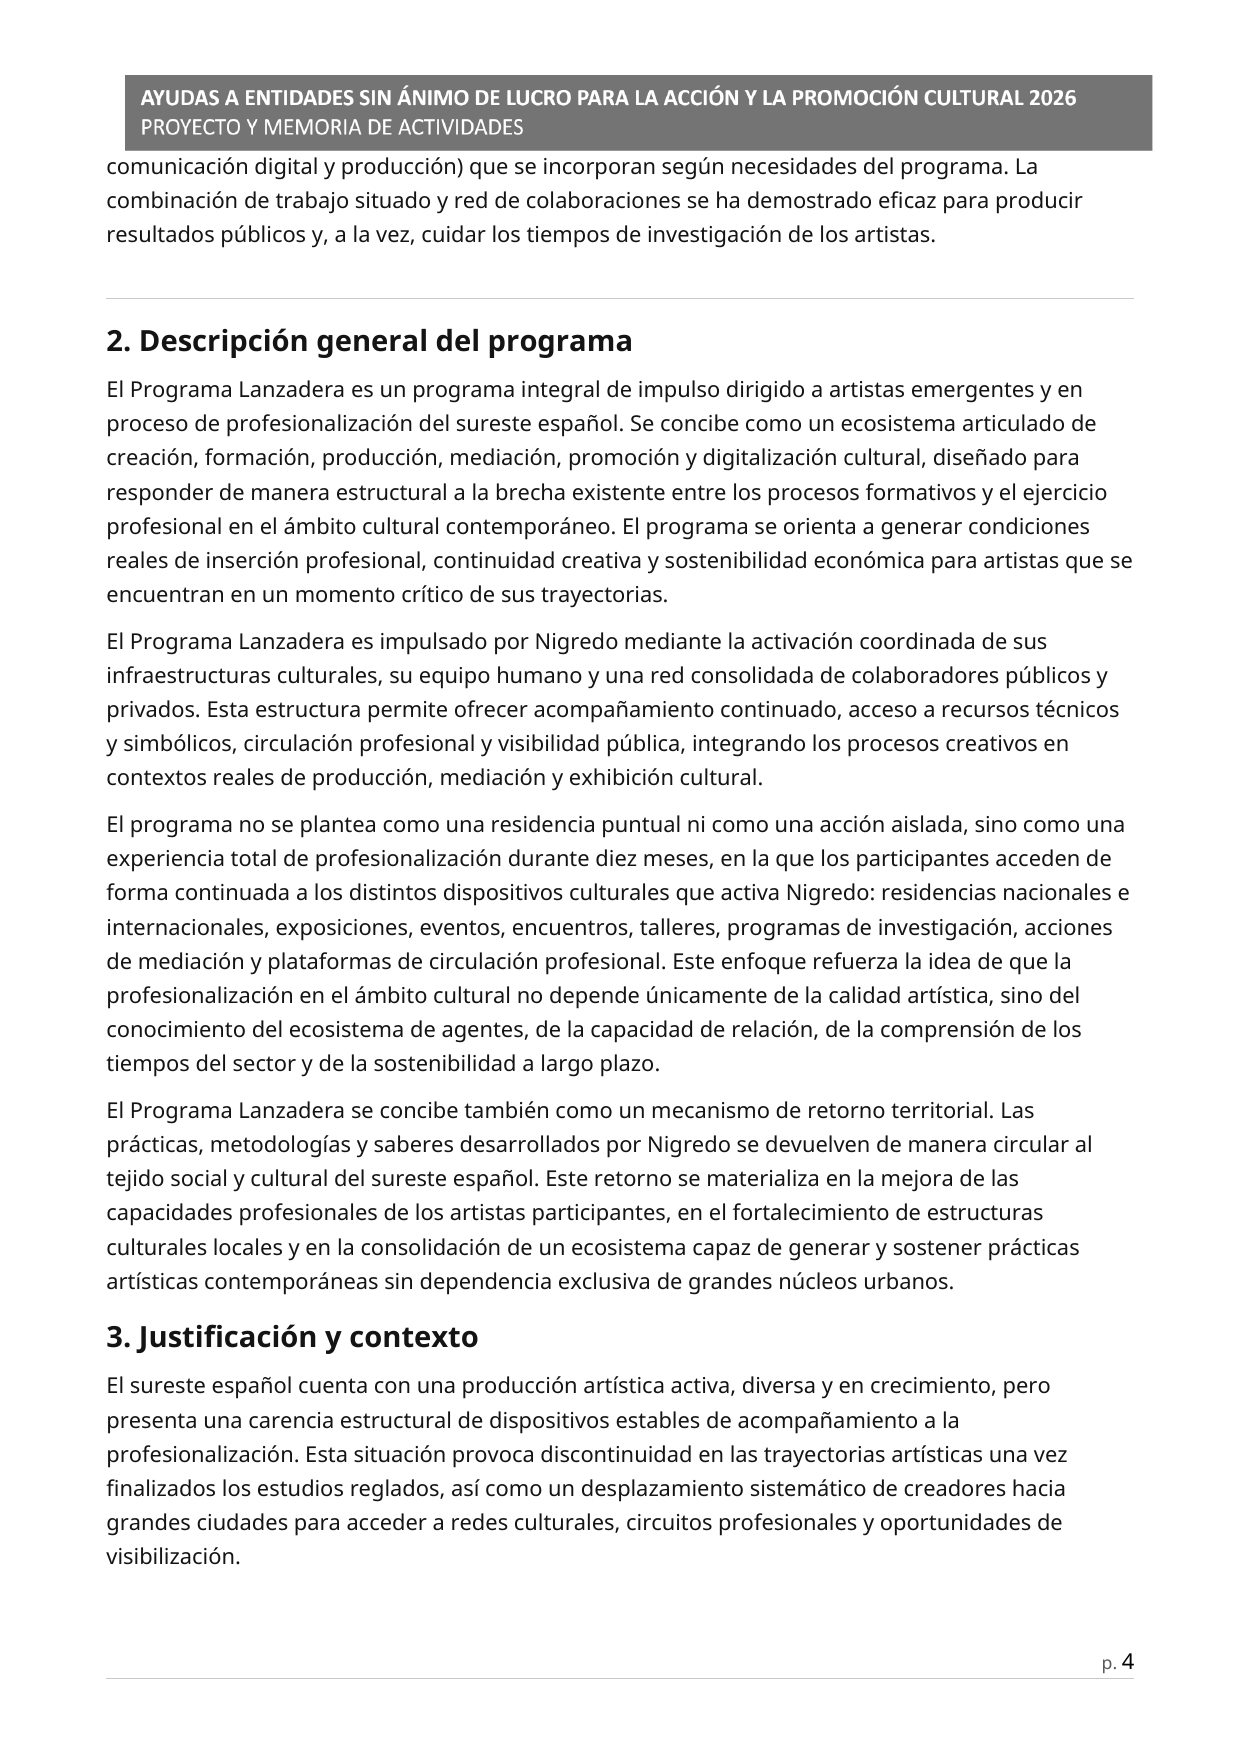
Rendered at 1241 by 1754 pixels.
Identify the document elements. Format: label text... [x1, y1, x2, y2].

text El Programa Lanzadera es un programa integral de impulso dirigido a artistas emergentes y en proceso de profesionalización del sureste español. Se concibe como un ecosistema articulado de creación, formación, producción, mediación, promoción y digitalización cultural, diseñado para responder de manera estructural a la brecha existente entre los procesos formativos y el ejercicio profesional en el ámbito cultural contemporáneo. El programa se orienta a generar condiciones reales de inserción profesional, continuidad creativa y sostenibilidad económica para artistas que se encuentran en un momento crítico de sus trayectorias. [106, 374, 1134, 609]
text El Programa Lanzadera es impulsado por Nigredo mediante la activación coordinada de sus infraestructuras culturales, su equipo humano y una red consolidada de colaboradores públicos y privados. Esta estructura permite ofrecer acompañamiento continuado, acceso a recursos técnicos y simbólicos, circulación profesional y visibilidad pública, integrando los procesos creativos en contextos reales de producción, mediación y exhibición cultural. [106, 626, 1134, 792]
text 2. Descripción general del programa [106, 320, 1134, 360]
text El Programa Lanzadera se concibe también como un mecanismo de retorno territorial. Las prácticas, metodologías y saberes desarrollados por Nigredo se devuelven de manera circular al tejido social y cultural del sureste español. Este retorno se materializa en la mejora de las capacidades profesionales de los artistas participantes, en el fortalecimiento de estructuras culturales locales y en la consolidación de un ecosistema capaz de generar y sostener prácticas artísticas contemporáneas sin dependencia exclusiva de grandes núcleos urbanos. [106, 1095, 1134, 1296]
text El programa no se plantea como una residencia puntual ni como una acción aislada, sino como una experiencia total de profesionalización durante diez meses, en la que los participantes acceden de forma continuada a los distintos dispositivos culturales que activa Nigredo: residencias nacionales e internacionales, exposiciones, eventos, encuentros, talleres, programas de investigación, acciones de mediación y plataformas de circulación profesional. Este enfoque refuerza la idea de que la profesionalización en el ámbito cultural no depende únicamente de la calidad artística, sino del conocimiento del ecosistema de agentes, de la capacidad de relación, de la comprensión de los tiempos del sector y de la sostenibilidad a largo plazo. [106, 809, 1134, 1078]
text 3. Justificación y contexto [106, 1317, 1134, 1356]
text El sureste español cuenta con una producción artística activa, diversa y en crecimiento, pero presenta una carencia estructural de dispositivos estables de acompañamiento a la profesionalización. Esta situación provoca discontinuidad en las trayectorias artísticas una vez finalizados los estudios reglados, así como un desplazamiento sistemático de creadores hacia grandes ciudades para acceder a redes culturales, circuitos profesionales y oportunidades de visibilización. [106, 1371, 1134, 1571]
picture [125, 75, 1153, 152]
